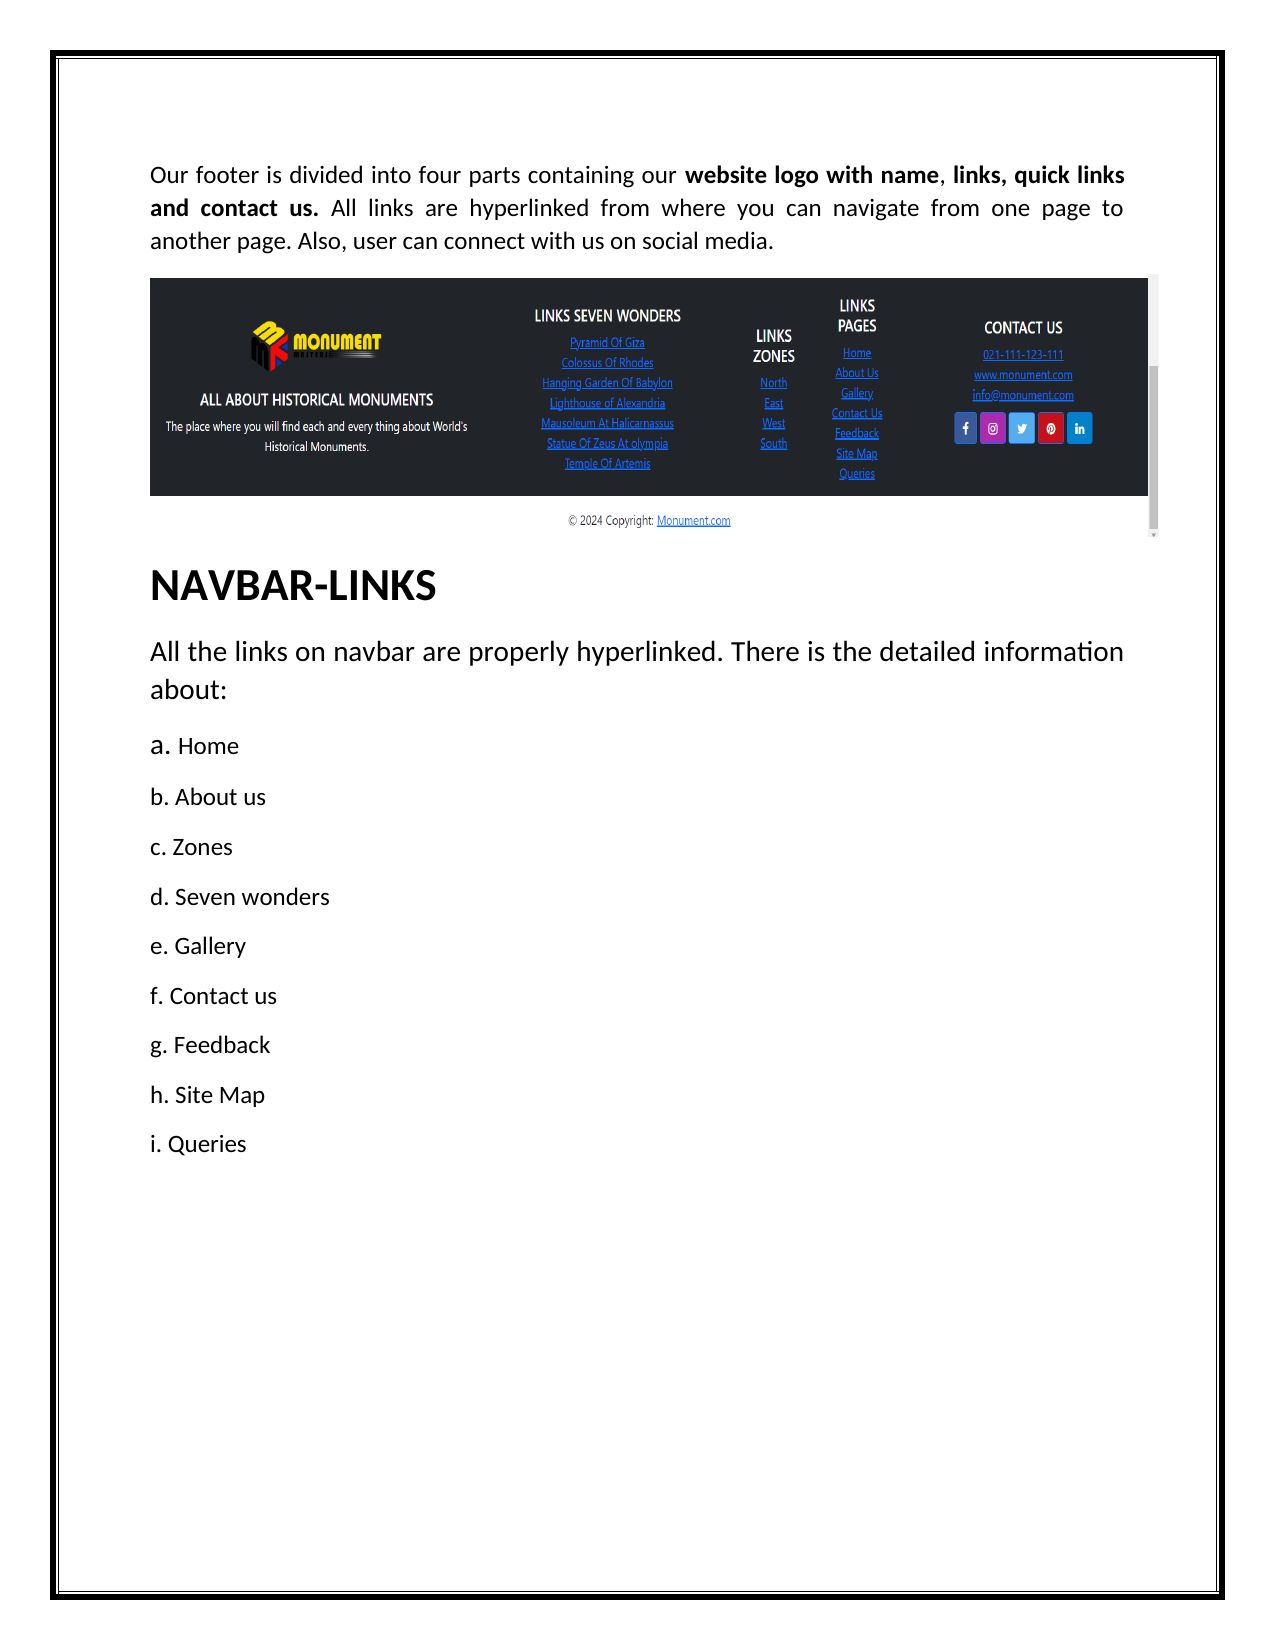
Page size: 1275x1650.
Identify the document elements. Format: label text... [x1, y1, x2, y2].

picture [150, 274, 1159, 537]
text b. About us [150, 781, 1125, 812]
text a. Home [150, 726, 1125, 762]
text e. Gallery [150, 930, 1125, 961]
text h. Site Map [150, 1079, 1125, 1109]
text f. Contact us [150, 980, 1125, 1010]
text NAVBAR-LINKS [150, 556, 1125, 612]
text g. Feedback [150, 1029, 1125, 1060]
text Our footer is divided into four parts containing our website logo with name, links, quick links and contact us. All links are hyperlinked from where you can navigate from one page to another page. Also, user can connect with us on social media. [150, 159, 1125, 255]
text All the links on navbar are properly hyperlinked. There is the detailed information about: [150, 633, 1125, 707]
text i. Queries [150, 1128, 1125, 1159]
text c. Zones [150, 831, 1125, 862]
text d. Seven wonders [150, 881, 1125, 911]
